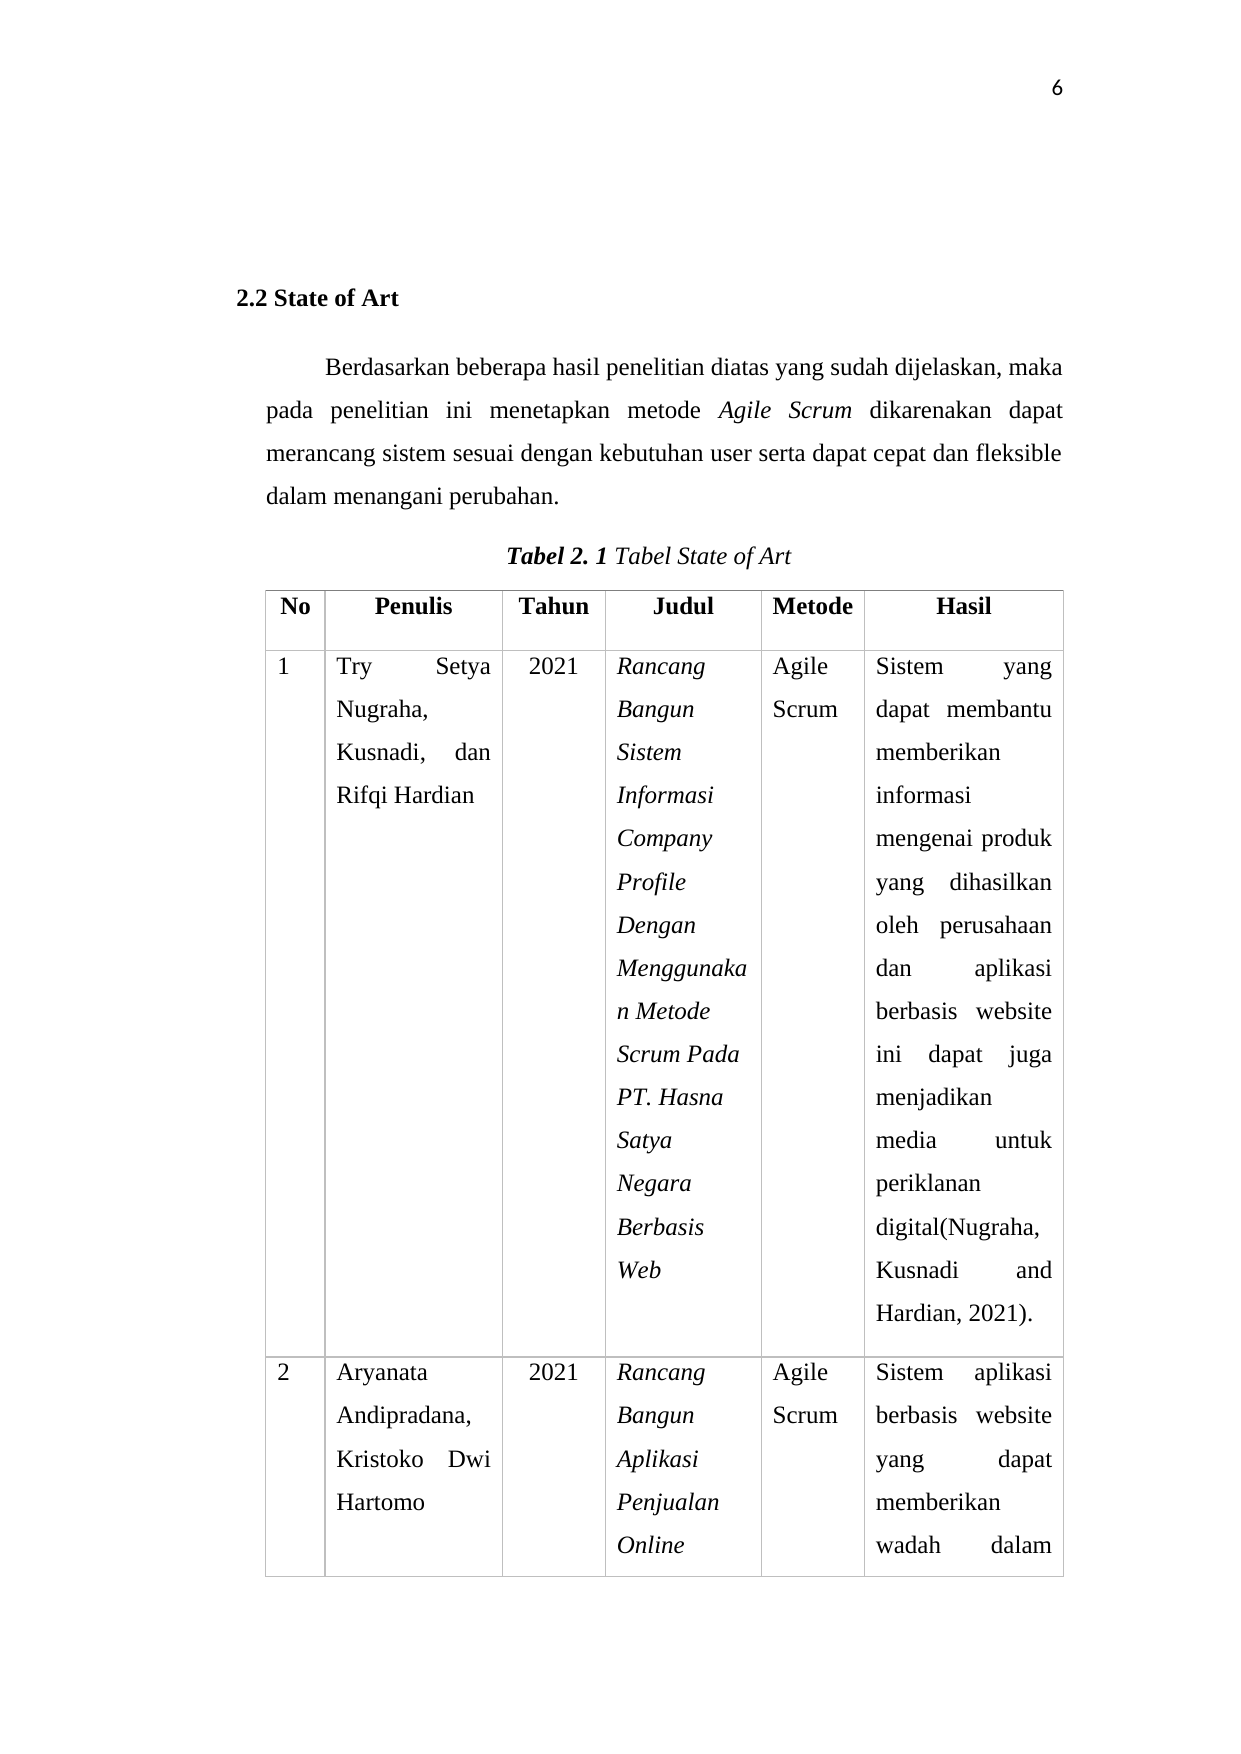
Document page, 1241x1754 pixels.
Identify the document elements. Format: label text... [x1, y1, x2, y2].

table_header Tahun [503, 591, 605, 650]
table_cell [865, 1358, 1063, 1576]
table_cell Try Setya Nugraha, Kusnadi, dan Rifqi Hardian [326, 651, 502, 1356]
table_header Metode [762, 591, 864, 650]
table_cell 2021 [503, 651, 605, 1356]
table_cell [606, 1358, 761, 1576]
table_header Judul [606, 591, 761, 650]
table_cell 2021 [503, 1358, 605, 1576]
text Tabel 2. 1 Tabel State of Art [236, 541, 1063, 569]
table_cell Rancang Bangun Sistem Informasi Company Profile Dengan Menggunakan Metode Scrum Pada PT. Hasna Satya Negara Berbasis Web [606, 651, 761, 1356]
text Berdasarkan beberapa hasil penelitian diatas yang sudah dijelaskan, maka pada penelitian ini menetapkan metode Agile Scrum dikarenakan dapat merancang sistem sesuai dengan kebutuhan user serta dapat cepat dan fleksible dalam menangani perubahan. [266, 352, 1063, 510]
table_cell Agile Scrum [762, 1358, 864, 1576]
table_cell Agile Scrum [762, 651, 864, 1356]
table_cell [326, 1358, 502, 1576]
table_header No [266, 591, 324, 650]
table_cell 2 [266, 1358, 324, 1576]
table_header Hasil [865, 591, 1063, 650]
table_cell Sistem yang dapat membantu memberikan informasi mengenai produk yang dihasilkan oleh perusahaan dan aplikasi berbasis website ini dapat juga menjadikan media untuk periklanan digital. [865, 651, 1063, 1356]
table_header Penulis [326, 591, 502, 650]
subtitle 2.2 State of Art [236, 283, 1063, 312]
table_cell 1 [266, 651, 324, 1356]
